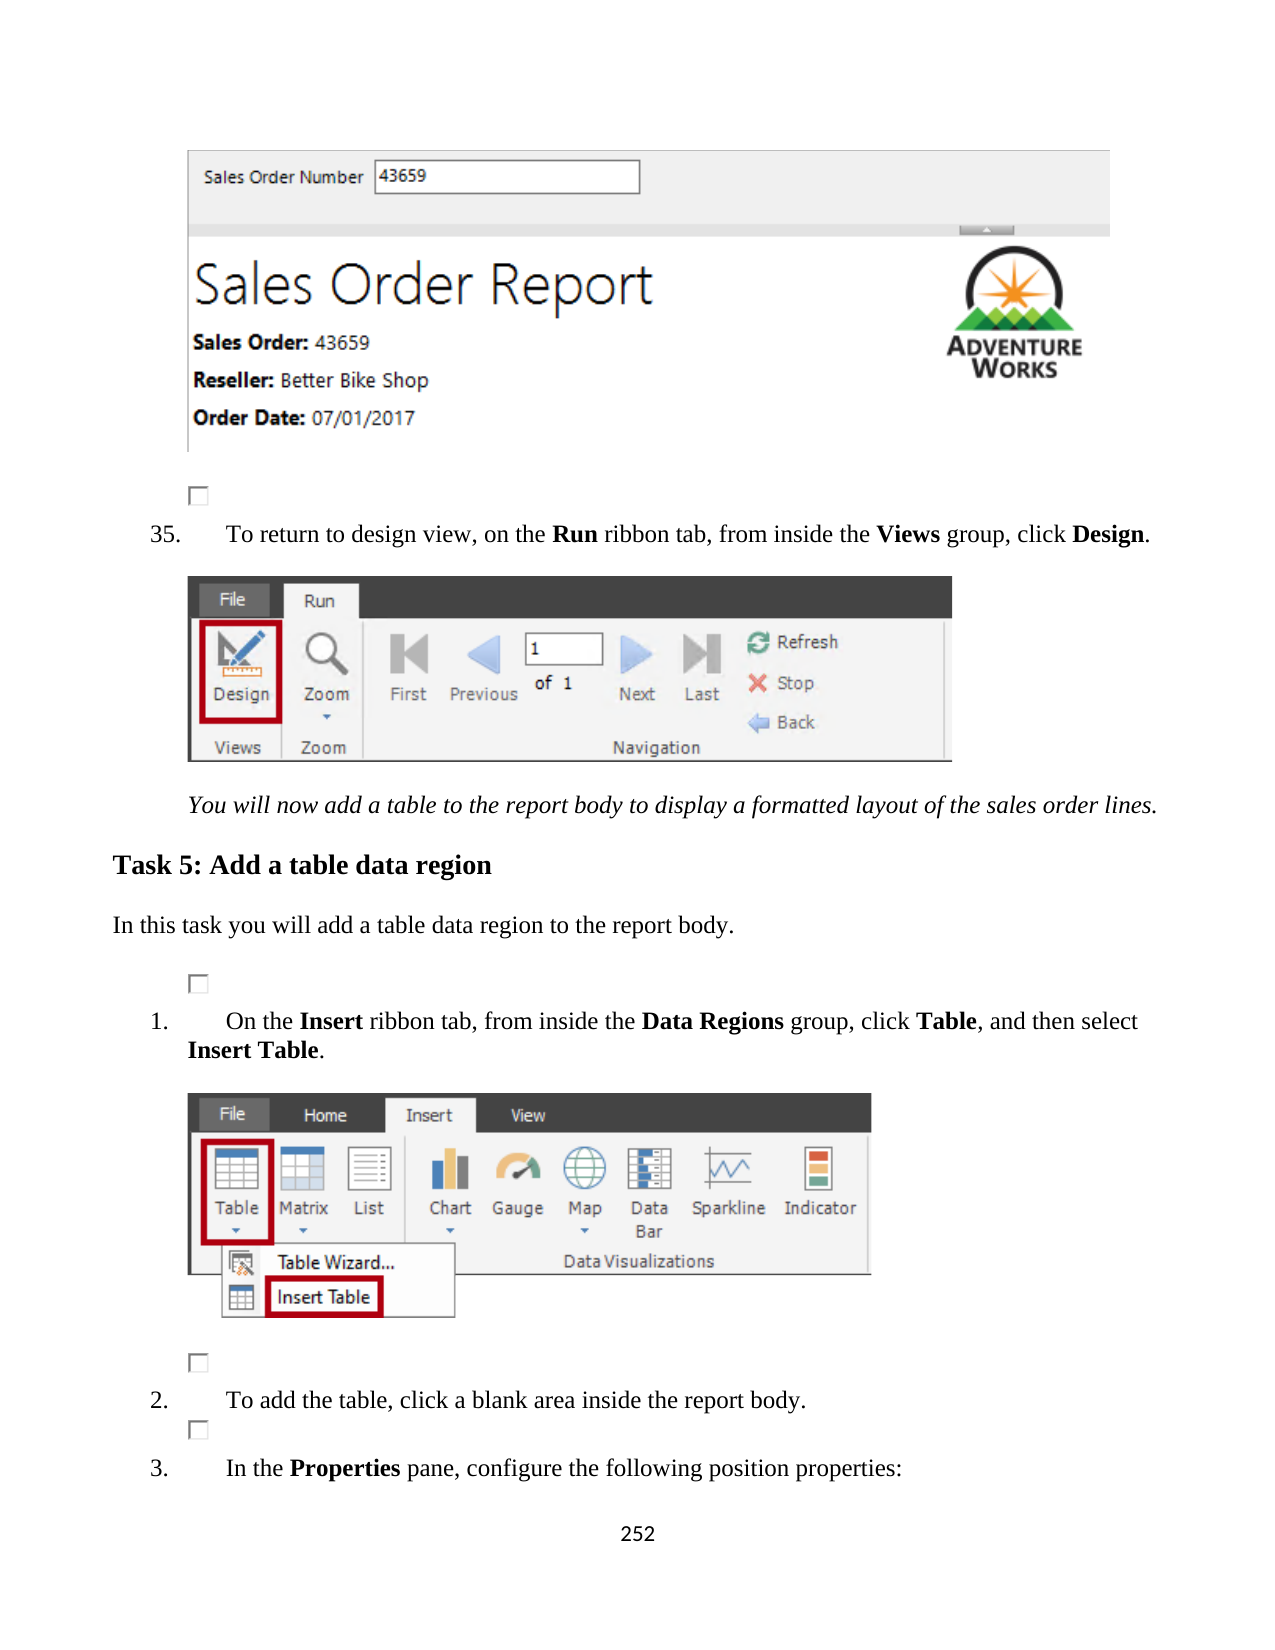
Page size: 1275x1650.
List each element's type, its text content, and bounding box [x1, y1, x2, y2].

picture [187, 150, 1110, 452]
picture [187, 1093, 872, 1318]
text You will now add a table to the report body to display a formatted layout of the sales order lines. [187, 791, 1162, 819]
picture [187, 576, 953, 762]
list To add the table, click a blank area inside the report body. [150, 1347, 1162, 1414]
list On the Insert ribbon tab, from inside the Data Regions group, click Table, and then select Insert Table. [150, 968, 1162, 1064]
list To return to design view, on the Run ribbon tab, from inside the Views group, click Design. [150, 480, 1162, 547]
list In the Properties pane, configure the following position properties: [150, 1414, 1162, 1482]
text Task 5: Add a table data region [112, 848, 1162, 881]
text In this task you will add a table data region to the report body. [112, 910, 1162, 939]
